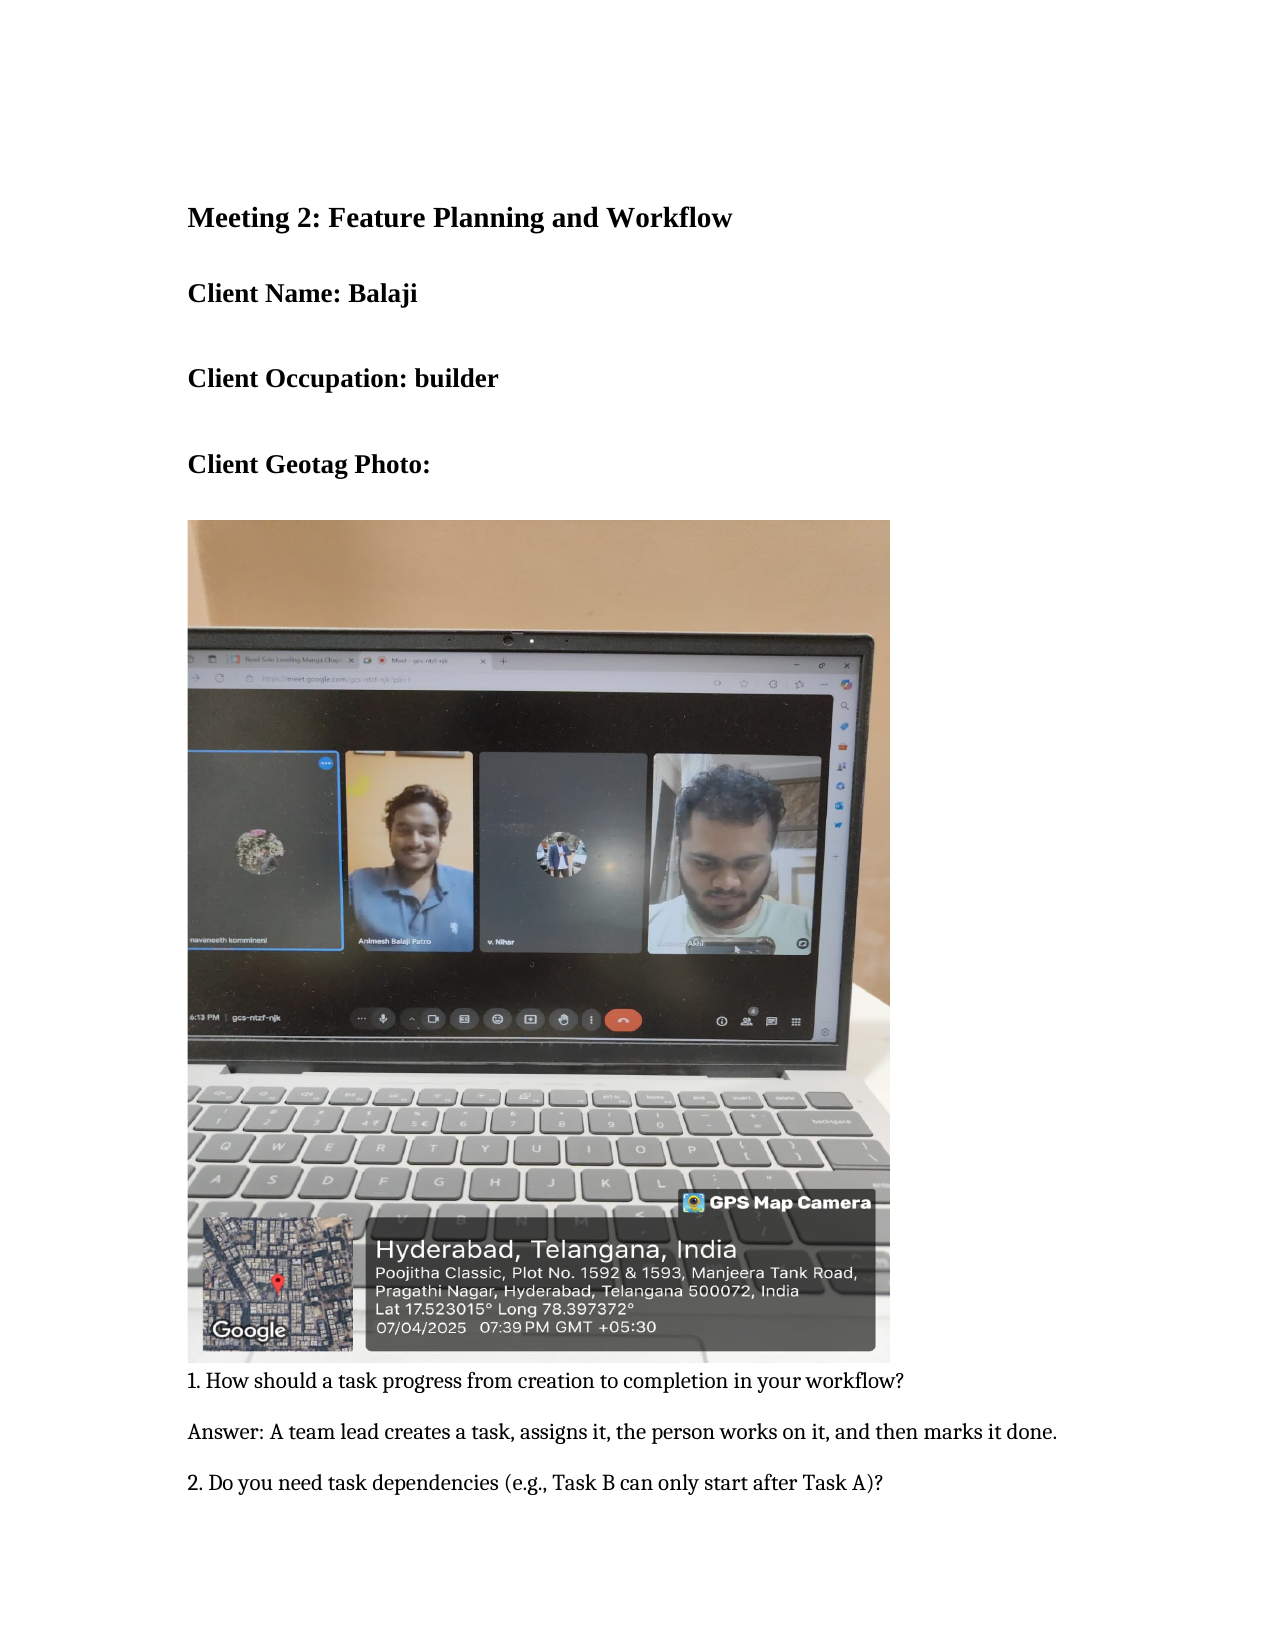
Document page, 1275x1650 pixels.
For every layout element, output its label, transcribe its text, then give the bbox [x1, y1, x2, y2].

picture [187, 520, 890, 1363]
subtitle Client Occupation: builder [187, 362, 1087, 393]
list 1. How should a task progress from creation to completion in your workflow? [187, 1368, 1087, 1394]
text Answer: A team lead creates a task, assigns it, the person works on it, and then marks it done. [187, 1419, 1087, 1446]
list 2. Do you need task dependencies (e.g., Task B can only start after Task A)? [187, 1470, 1087, 1497]
subtitle Meeting 2: Feature Planning and Workflow Client Name: Balaji [187, 200, 1087, 308]
